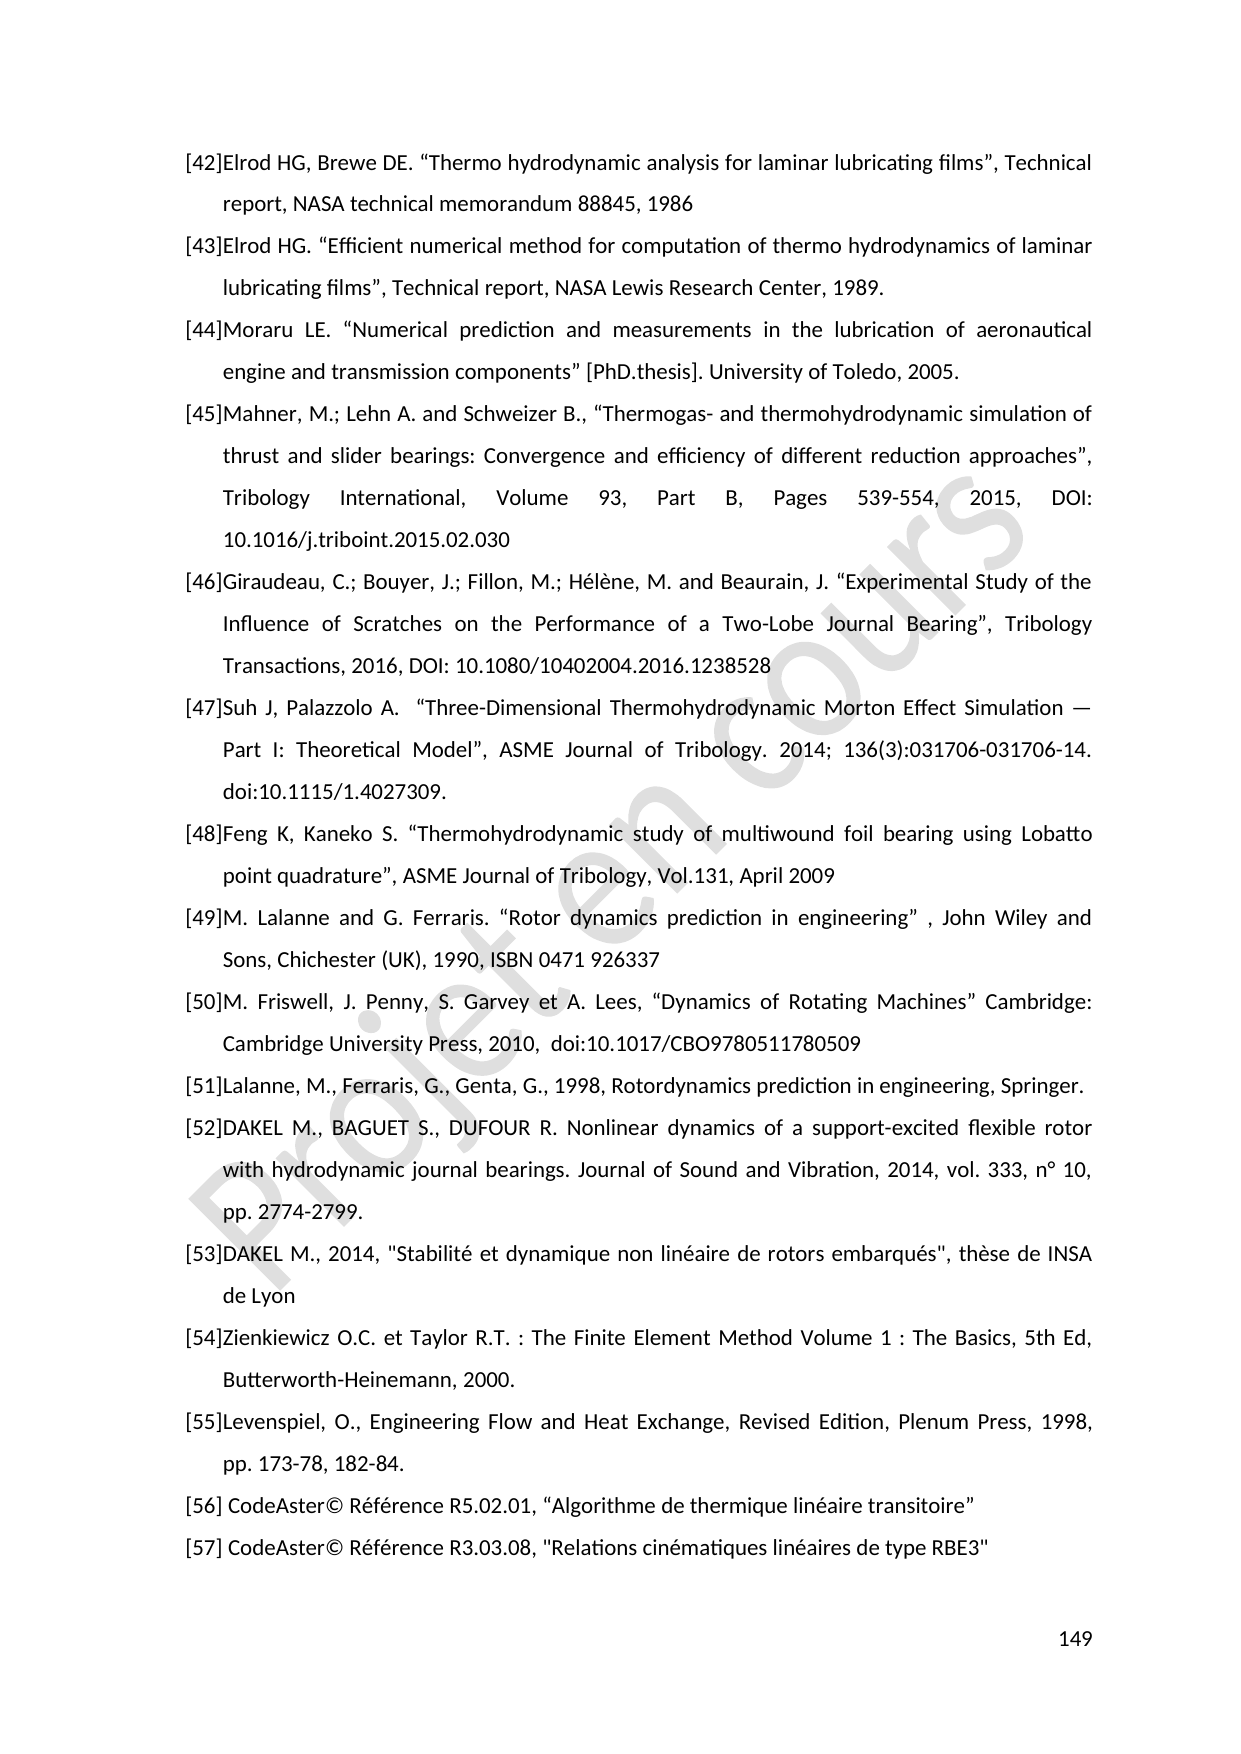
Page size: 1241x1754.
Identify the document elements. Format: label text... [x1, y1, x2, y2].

list Elrod HG, Brewe DE. “Thermo hydrodynamic analysis for laminar lubricating films”, Technical report, NASA technical memorandum 88845, 1986 [185, 148, 1093, 218]
list M. Lalanne and G. Ferraris. “Rotor dynamics prediction in engineering” , John Wiley and Sons, Chichester (UK), 1990, ISBN 0471 926337 [185, 903, 1093, 973]
list Mahner, M.; Lehn A. and Schweizer B., “Thermogas- and thermohydrodynamic simulation of thrust and slider bearings: Convergence and efficiency of different reduction approaches”, Tribology International, Volume 93, Part B, Pages 539-554, 2015, DOI: 10.1016/j.triboint.2015.02.030 [185, 399, 1093, 553]
list Feng K, Kaneko S. “Thermohydrodynamic study of multiwound foil bearing using Lobatto point quadrature”, ASME Journal of Tribology, Vol.131, April 2009 [185, 819, 1093, 889]
list Elrod HG. “Efficient numerical method for computation of thermo hydrodynamics of laminar lubricating films”, Technical report, NASA Lewis Research Center, 1989. [185, 232, 1093, 302]
list Lalanne, M., Ferraris, G., Genta, G., 1998, Rotordynamics prediction in engineering, Springer. [185, 1071, 1093, 1099]
list CodeAster© Référence R5.02.01, “Algorithme de thermique linéaire transitoire” [185, 1491, 1093, 1519]
list Giraudeau, C.; Bouyer, J.; Fillon, M.; Hélène, M. and Beaurain, J. “Experimental Study of the Influence of Scratches on the Performance of a Two-Lobe Journal Bearing”, Tribology Transactions, 2016, DOI: 10.1080/10402004.2016.1238528 [185, 567, 1093, 679]
list Moraru LE. “Numerical prediction and measurements in the lubrication of aeronautical engine and transmission components” [PhD.thesis]. University of Toledo, 2005. [185, 316, 1093, 386]
list M. Friswell, J. Penny, S. Garvey et A. Lees, “Dynamics of Rotating Machines” Cambridge: Cambridge University Press, 2010, doi:10.1017/CBO9780511780509 [185, 987, 1093, 1057]
list Zienkiewicz O.C. et Taylor R.T. : The Finite Element Method Volume 1 : The Basics, 5th Ed, Butterworth-Heinemann, 2000. [185, 1323, 1093, 1393]
list CodeAster© Référence R3.03.08, "Relations cinématiques linéaires de type RBE3" [185, 1533, 1093, 1561]
list DAKEL M., 2014, "Stabilité et dynamique non linéaire de rotors embarqués", thèse de INSA de Lyon [185, 1239, 1093, 1309]
list Levenspiel, O., Engineering Flow and Heat Exchange, Revised Edition, Plenum Press, 1998, pp. 173-78, 182-84. [185, 1407, 1093, 1477]
list Suh J, Palazzolo A. “Three-Dimensional Thermohydrodynamic Morton Effect Simulation — Part I: Theoretical Model”, ASME Journal of Tribology. 2014; 136(3):031706-031706-14. doi:10.1115/1.4027309. [185, 693, 1093, 805]
list DAKEL M., BAGUET S., DUFOUR R. Nonlinear dynamics of a support-excited flexible rotor with hydrodynamic journal bearings. Journal of Sound and Vibration, 2014, vol. 333, n° 10, pp. 2774-2799. [185, 1113, 1093, 1225]
